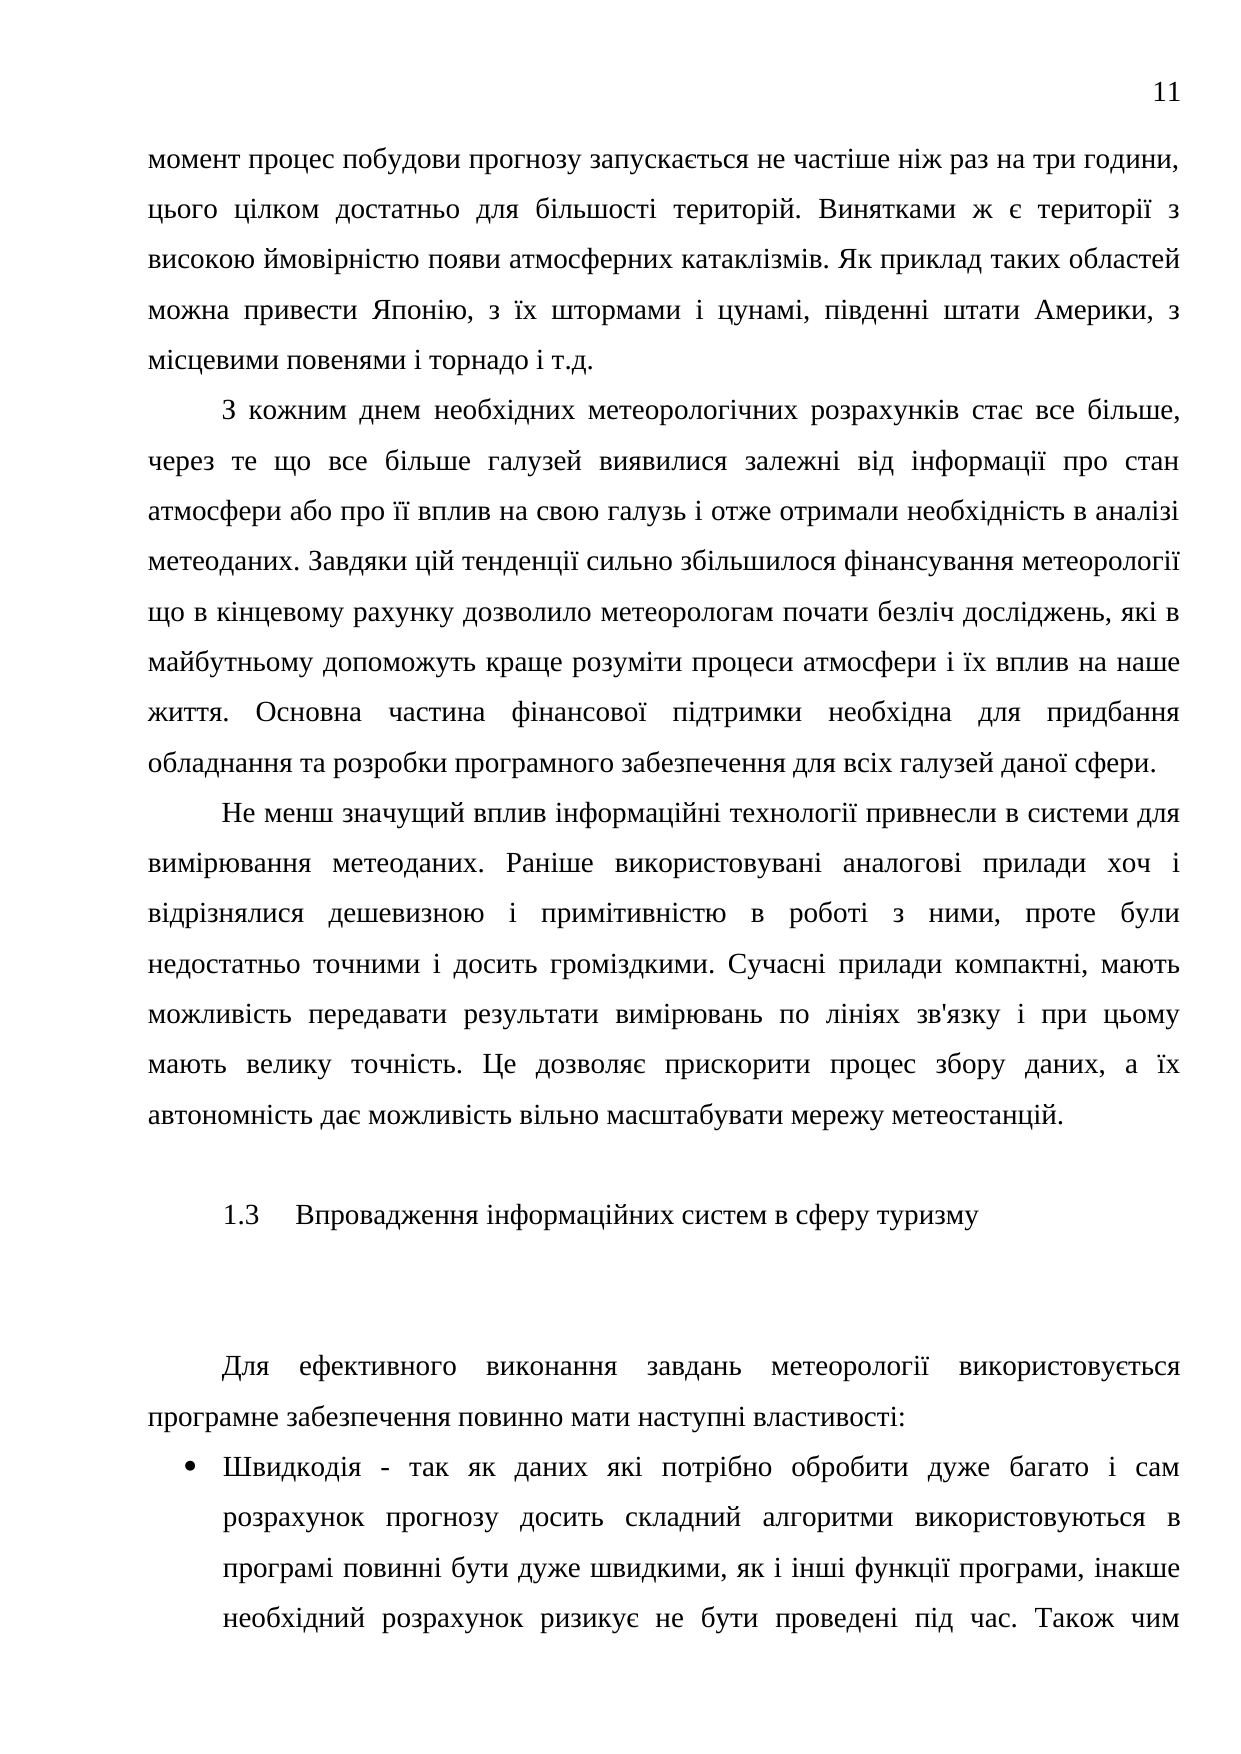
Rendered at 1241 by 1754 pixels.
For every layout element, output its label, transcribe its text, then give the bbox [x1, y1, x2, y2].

text З кожним днем ​​необхідних метеорологічних розрахунків стає все більше, через те що все більше галузей виявилися залежні від інформації про стан атмосфери або про її вплив на свою галузь і отже отримали необхідність в аналізі метеоданих. Завдяки цій тенденції сильно збільшилося фінансування метеорології що в кінцевому рахунку дозволило метеорологам почати безліч досліджень, які в майбутньому допоможуть краще розуміти процеси атмосфери і їх вплив на наше життя. Основна частина фінансової підтримки необхідна для придбання обладнання та розробки програмного забезпечення для всіх галузей даної сфери. [148, 392, 1181, 778]
list Впровадження інформаційних систем в сферу туризму [148, 1197, 1181, 1231]
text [148, 141, 1181, 376]
text Для ефективного виконання завдань метеорології використовується програмне забезпечення повинно мати наступні властивості: [148, 1348, 1181, 1432]
text Не менш значущий вплив інформаційні технології привнесли в системи для вимірювання метеоданих. Раніше використовувані аналогові прилади хоч і відрізнялися дешевизною і примітивністю в роботі з ними, проте були недостатньо точними і досить громіздкими. Сучасні прилади компактні, мають можливість передавати результати вимірювань по лініях зв'язку і при цьому мають велику точність. Це дозволяє прискорити процес збору даних, а їх автономність дає можливість вільно масштабувати мережу метеостанцій. [148, 795, 1181, 1130]
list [185, 1449, 1181, 1634]
